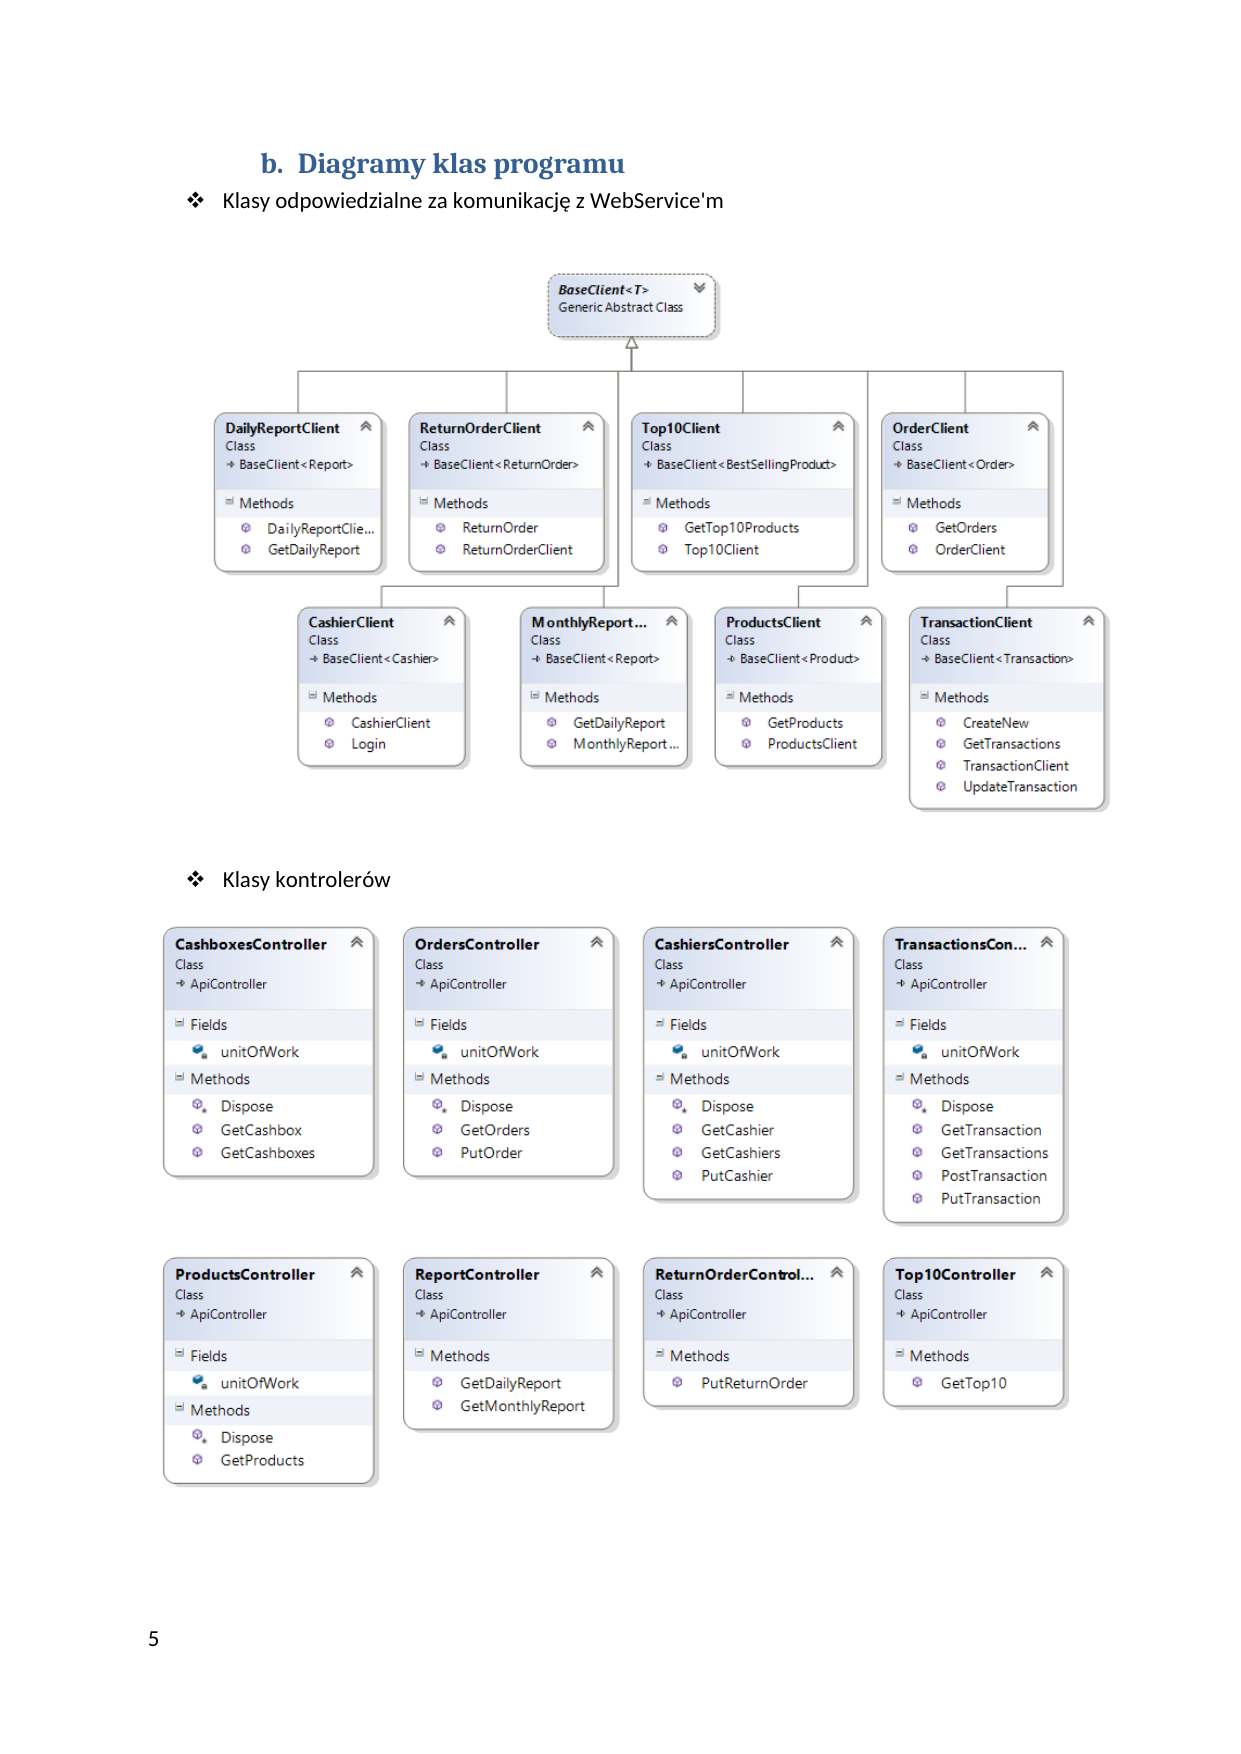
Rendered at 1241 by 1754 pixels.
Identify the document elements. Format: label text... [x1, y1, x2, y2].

list Klasy kontrolerów [185, 865, 1093, 893]
list Klasy odpowiedzialne za komunikację z WebService'm [185, 186, 1093, 214]
picture [185, 239, 1130, 840]
subtitle Diagramy klas programu [260, 148, 1093, 181]
picture [147, 917, 1093, 1497]
